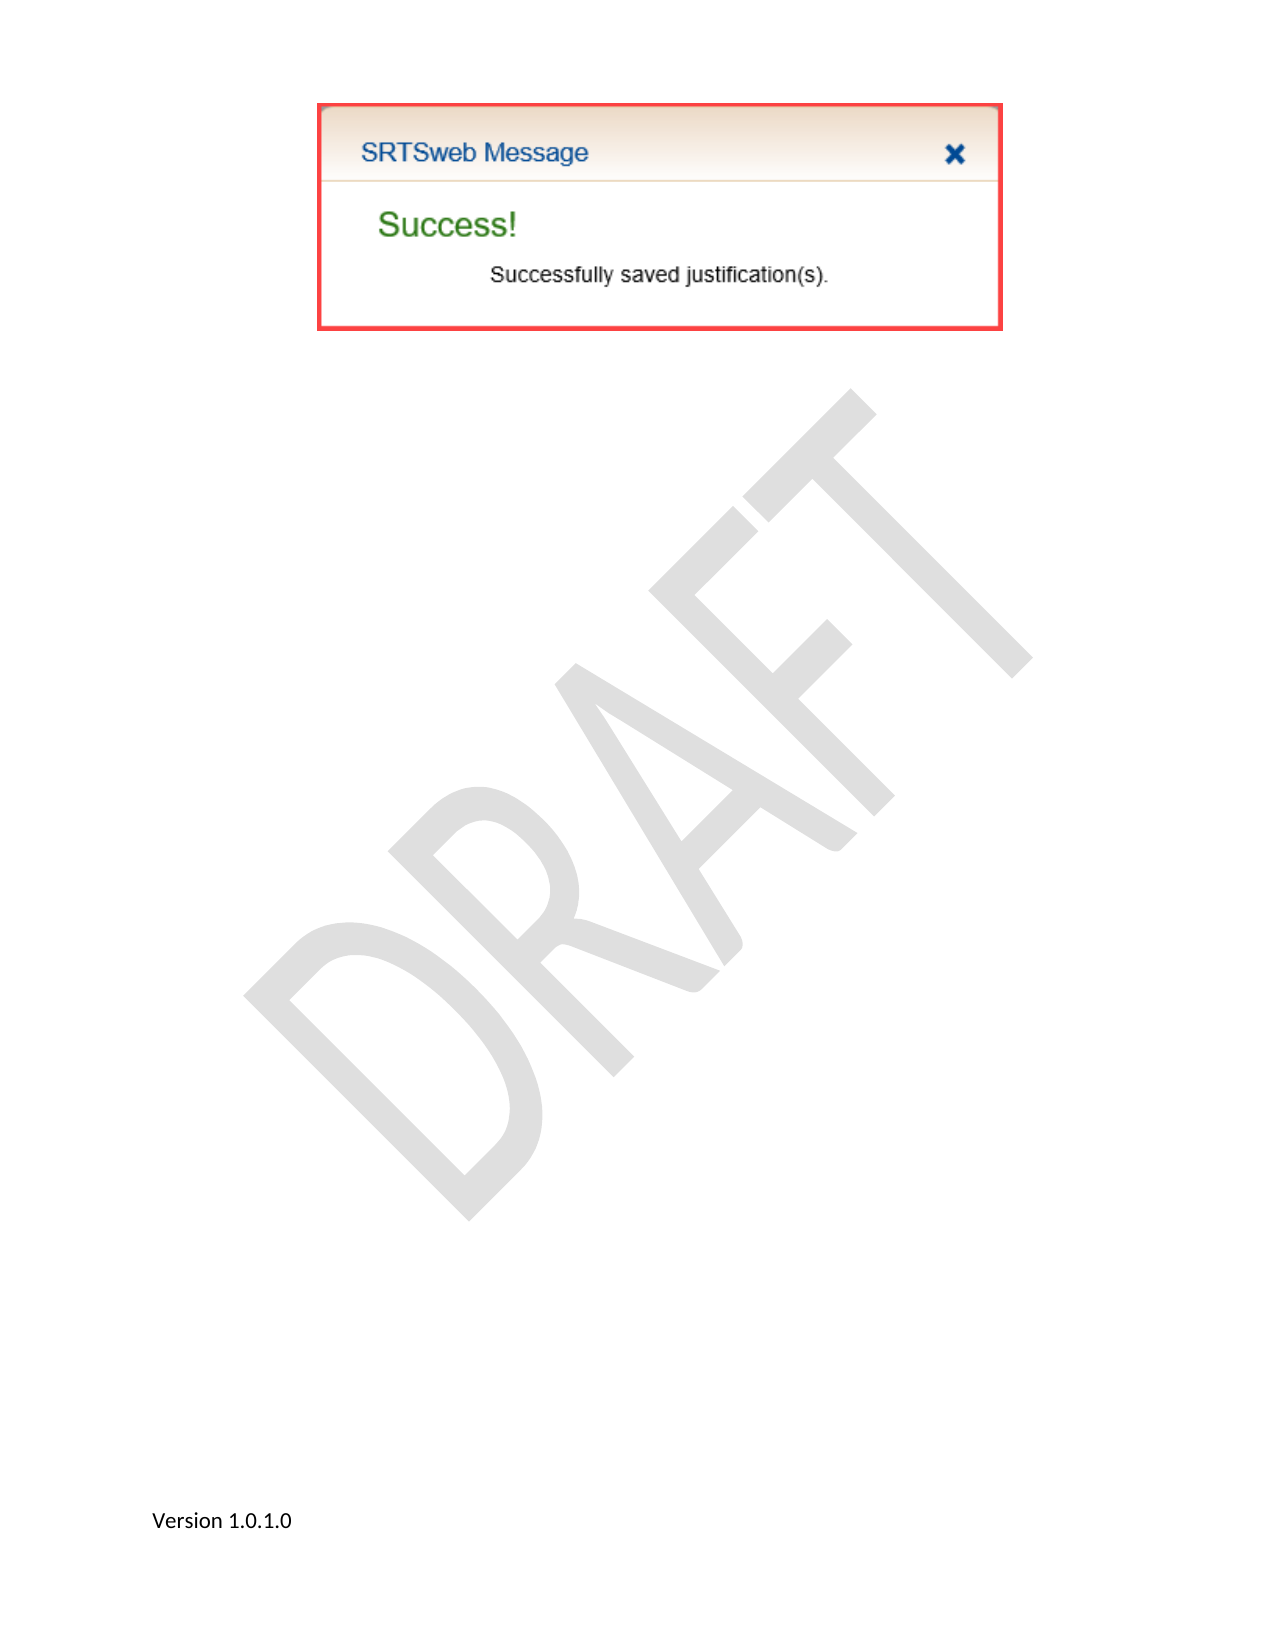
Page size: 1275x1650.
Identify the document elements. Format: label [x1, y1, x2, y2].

picture [317, 103, 1003, 331]
